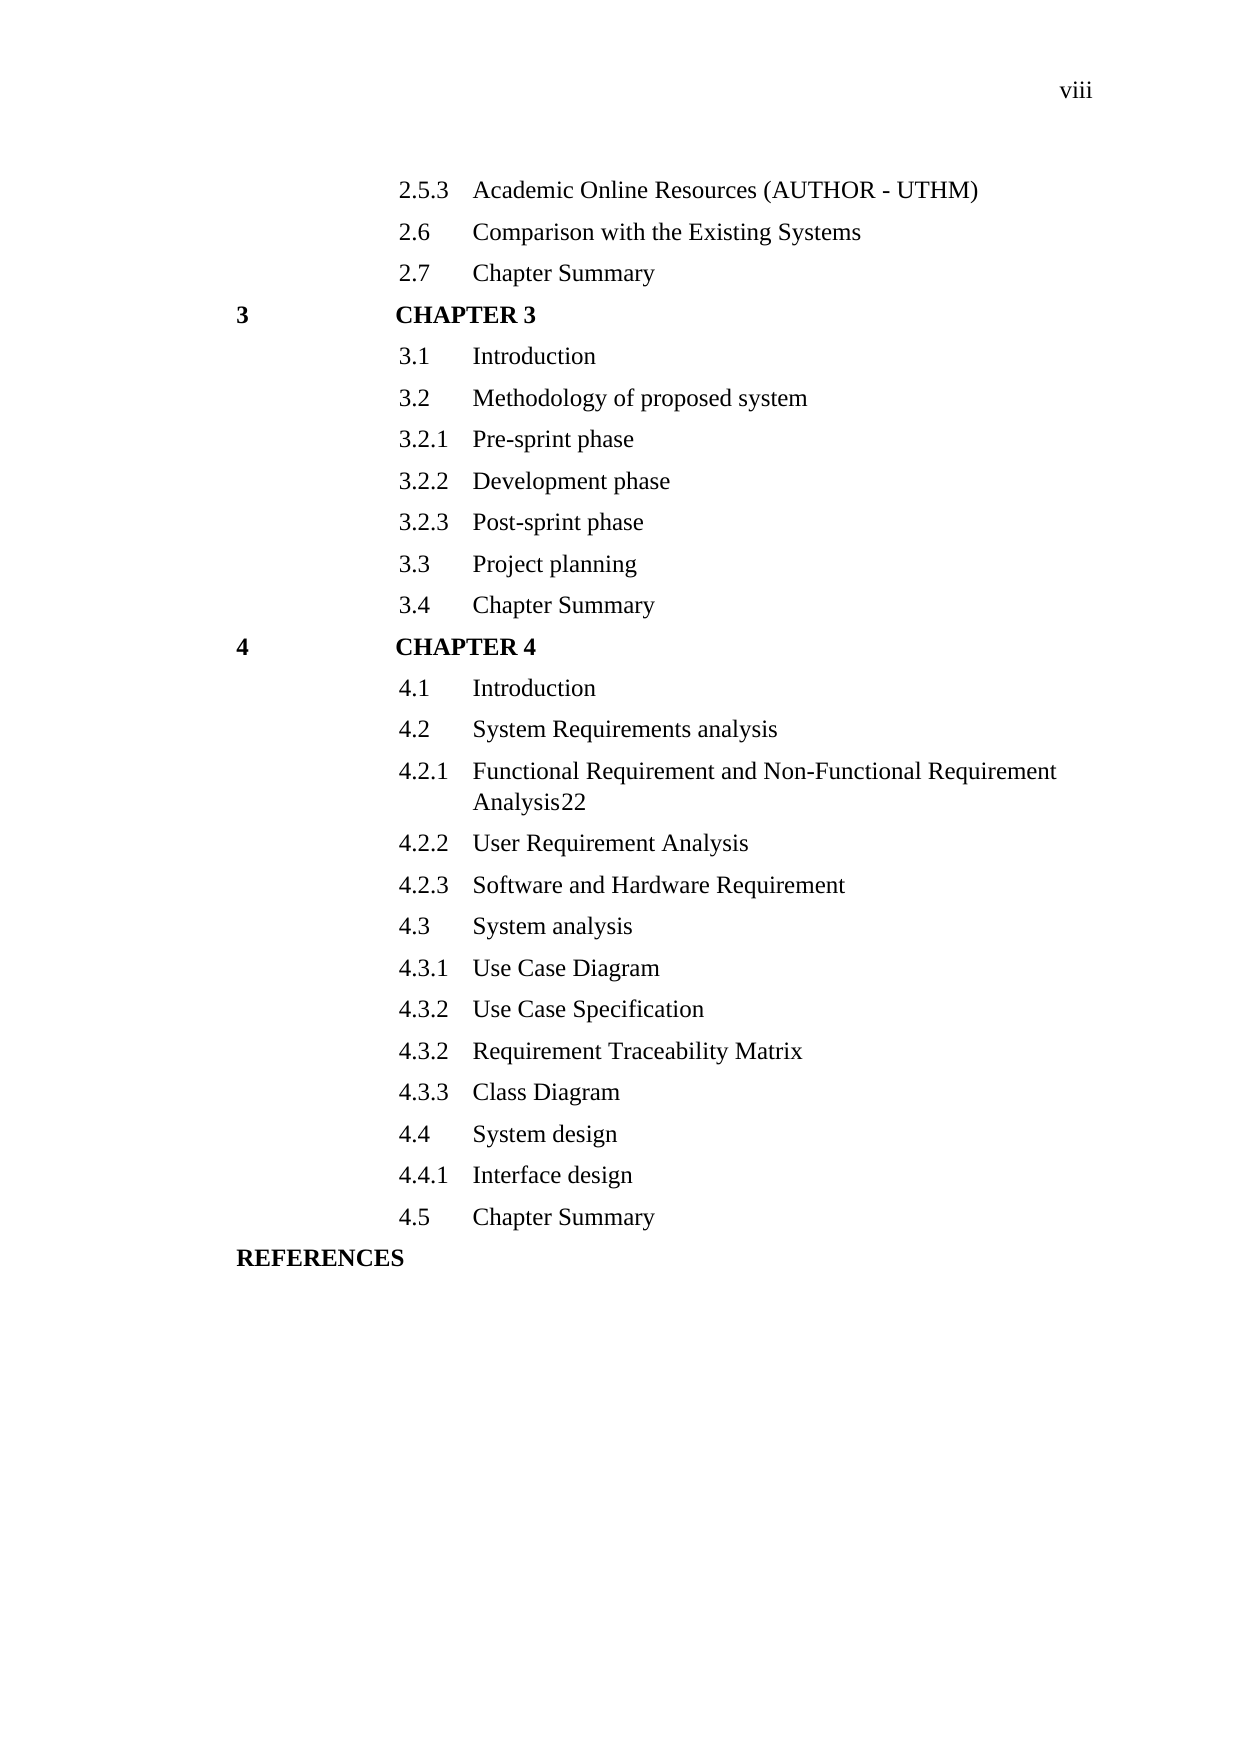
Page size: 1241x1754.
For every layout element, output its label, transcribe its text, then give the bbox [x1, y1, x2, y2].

text 3.2.3 Post-sprint phase 19 [399, 507, 1092, 536]
text 4.3.1 Use Case Diagram 25 [399, 953, 1092, 982]
text 3 CHAPTER 3 16 [236, 300, 1092, 329]
text 4.2 System Requirements analysis 21 [399, 714, 1092, 743]
text 4.4.1 Interface design 33 [399, 1160, 1092, 1189]
text 4.2.3 Software and Hardware Requirement 24 [399, 870, 1092, 899]
text 2.6 Comparison with the Existing Systems 13 [399, 217, 1092, 246]
text REFERENCES 36 [236, 1243, 1092, 1272]
text 4.4 System design 33 [399, 1119, 1092, 1147]
text 4 CHAPTER 4 21 [236, 632, 1092, 660]
text 4.3.2 Requirement Traceability Matrix 30 [399, 1036, 1092, 1064]
text 4.2.2 User Requirement Analysis 23 [399, 828, 1092, 857]
text 3.3 Project planning 20 [399, 549, 1092, 577]
text 3.2 Methodology of proposed system 16 [399, 383, 1092, 412]
text 4.2.1 Functional Requirement and Non-Functional Requirement Analysis 22 [399, 756, 1092, 816]
text 4.5 Chapter Summary 35 [399, 1202, 1092, 1230]
text 3.2.1 Pre-sprint phase 17 [399, 424, 1092, 453]
text 4.1 Introduction 21 [399, 673, 1092, 702]
text 4.3.2 Use Case Specification 26 [399, 994, 1092, 1023]
text 3.4 Chapter Summary 20 [399, 590, 1092, 619]
text 4.3.3 Class Diagram 32 [399, 1077, 1092, 1106]
text 2.5.3 Academic Online Resources (AUTHOR - UTHM) 12 [399, 176, 1092, 204]
text 3.1 Introduction 16 [399, 341, 1092, 370]
text 4.3 System analysis 25 [399, 911, 1092, 940]
text 2.7 Chapter Summary 15 [399, 258, 1092, 287]
text 3.2.2 Development phase 18 [399, 466, 1092, 494]
